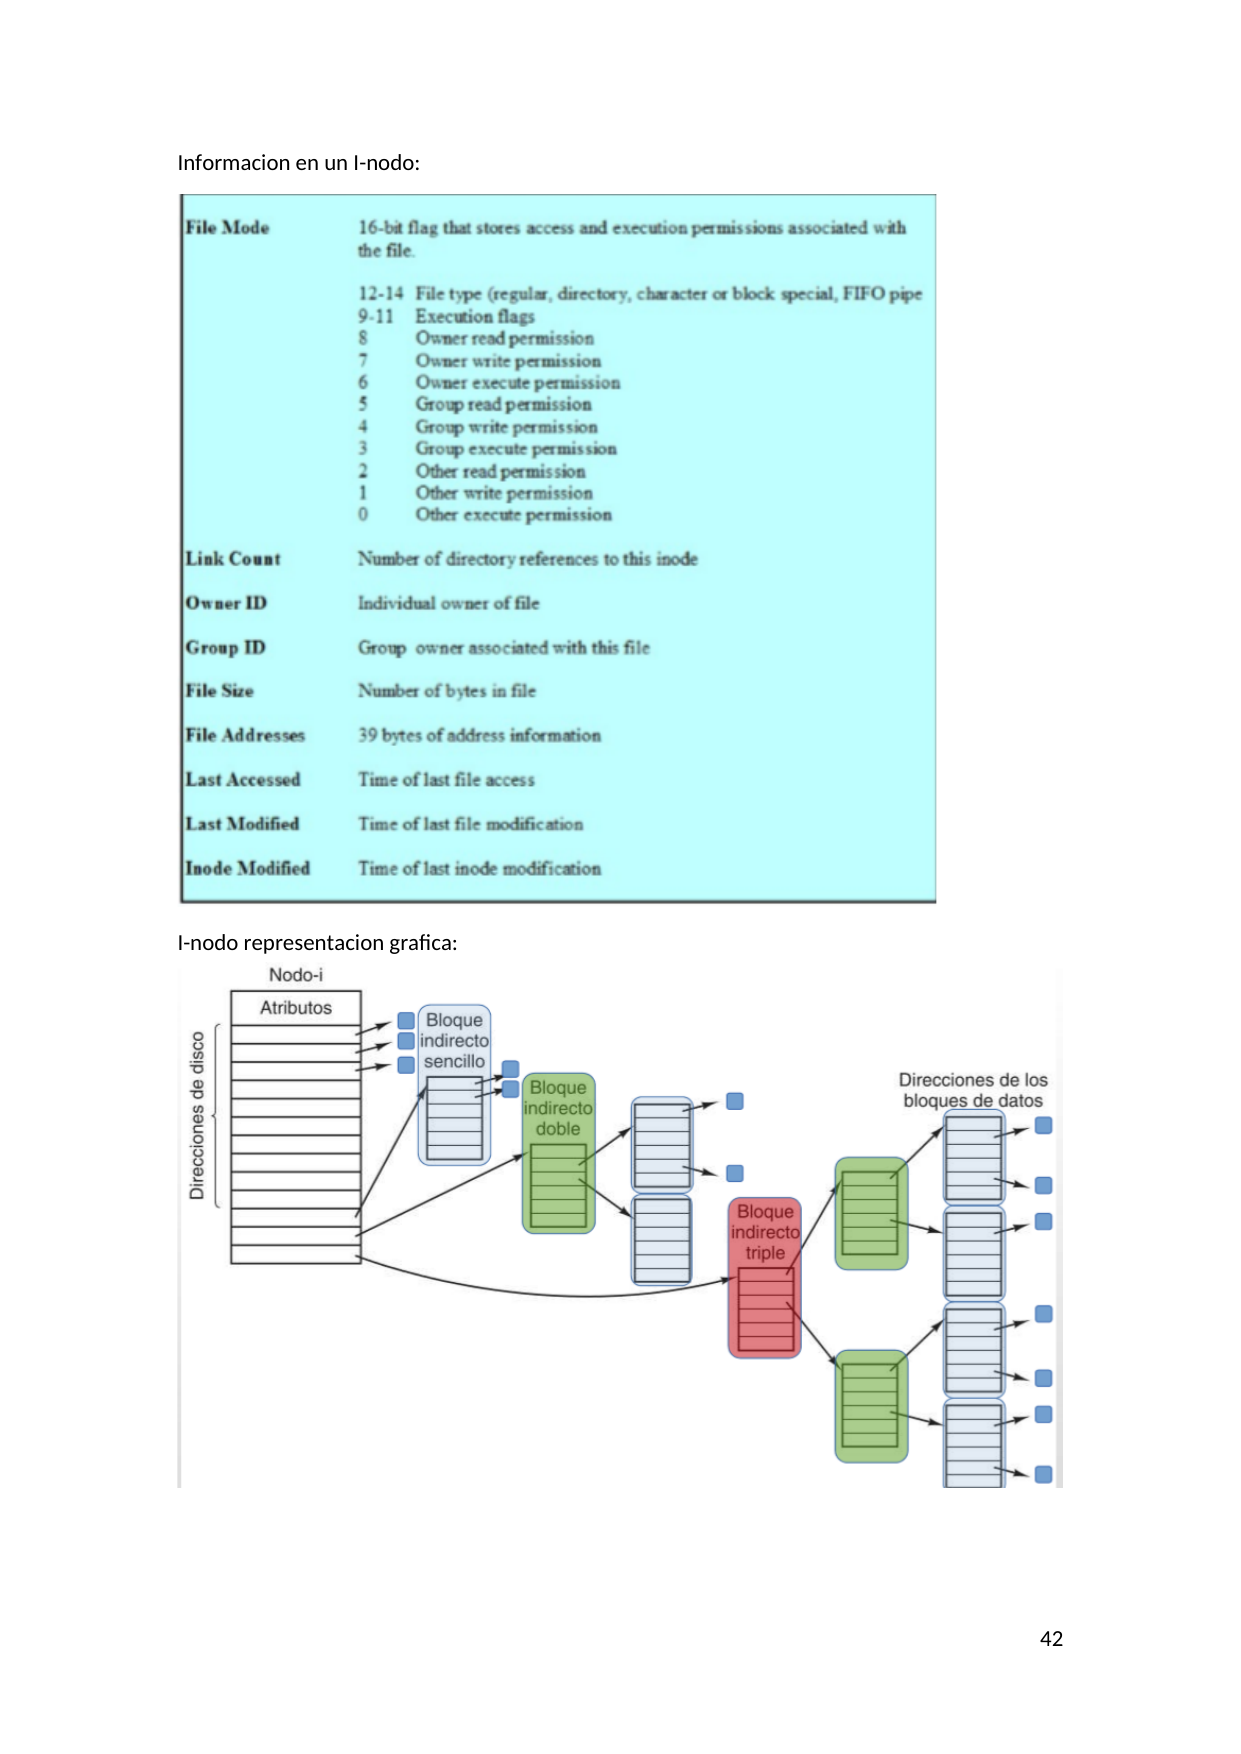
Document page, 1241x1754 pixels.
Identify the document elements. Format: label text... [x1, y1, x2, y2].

picture [177, 957, 1063, 1488]
text Informacion en un I-nodo: [177, 148, 1063, 176]
picture [177, 194, 937, 907]
